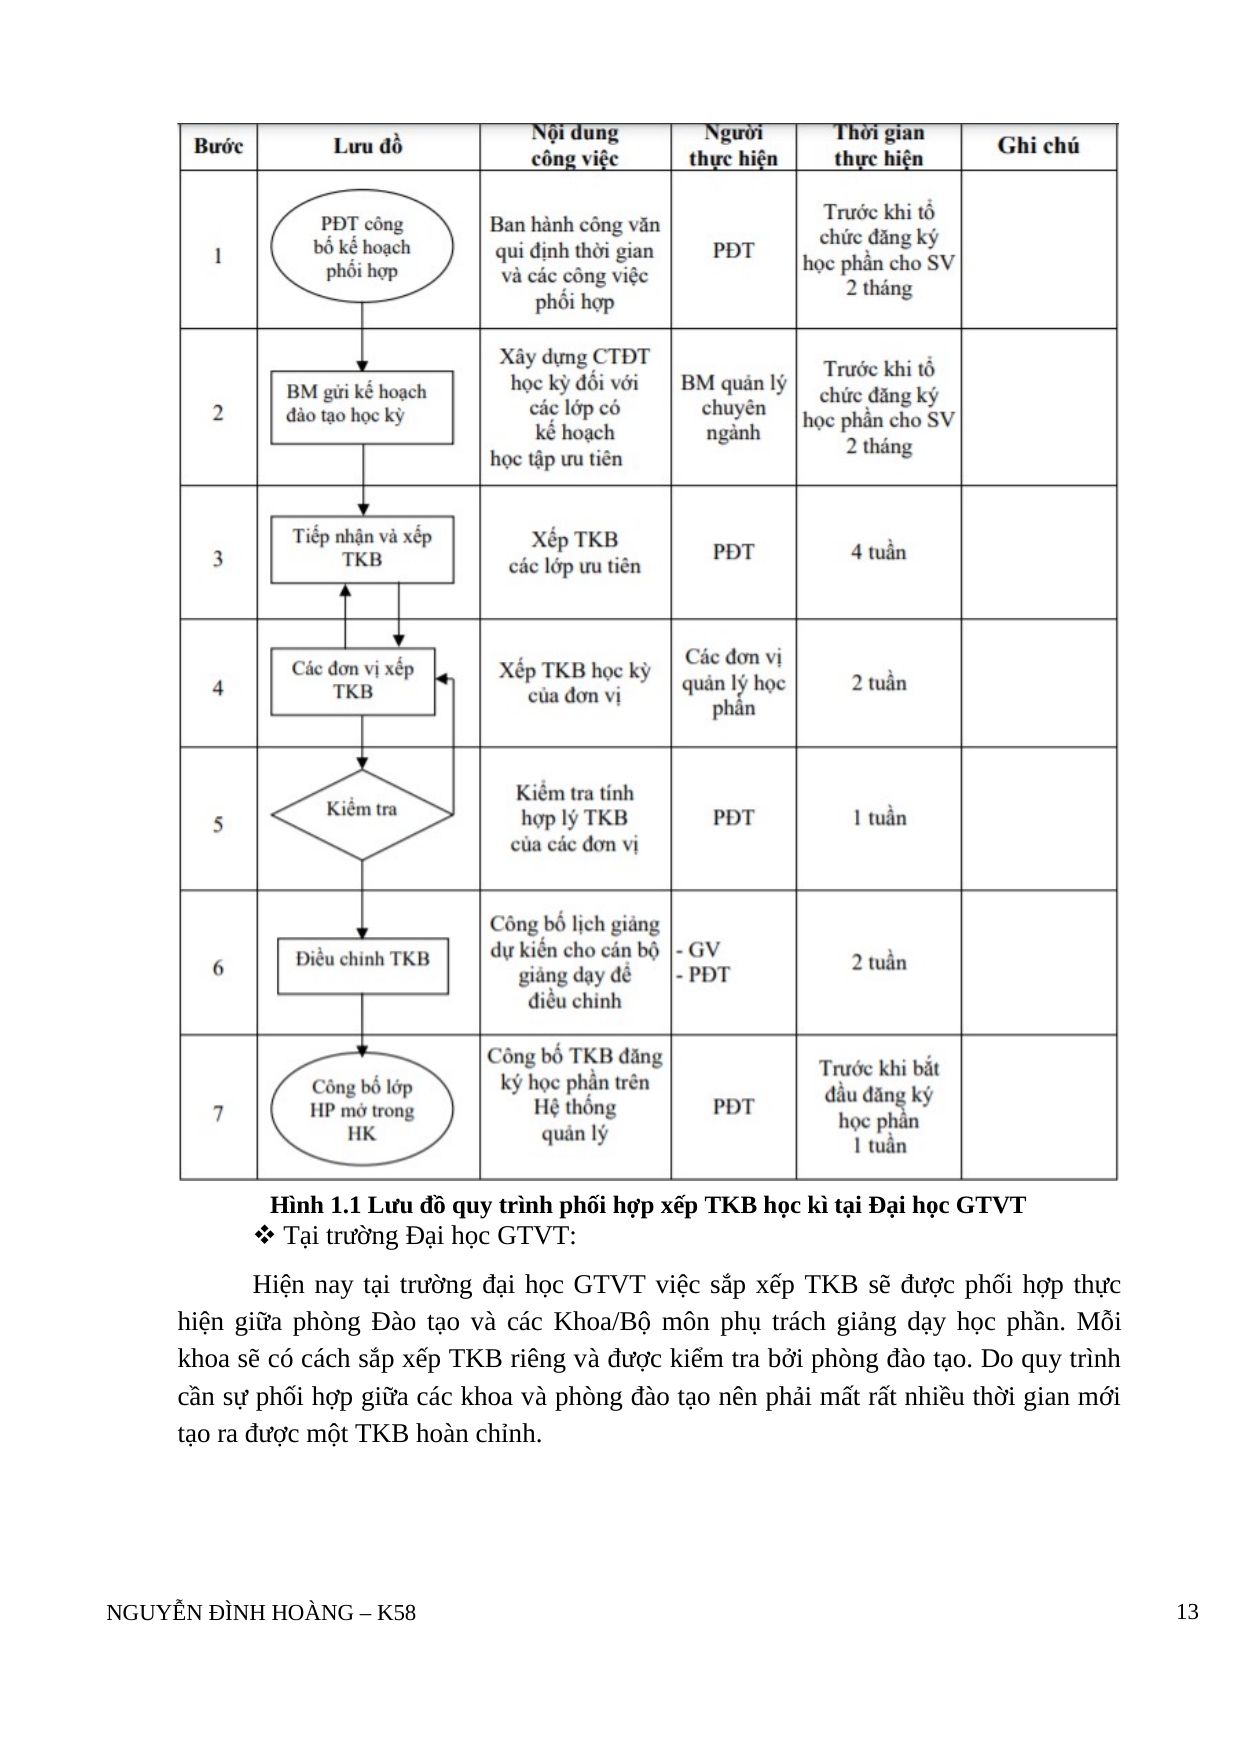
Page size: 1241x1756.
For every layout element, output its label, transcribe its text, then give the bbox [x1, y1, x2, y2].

picture [177, 123, 1119, 1181]
text Hiện nay tại trường đại học GTVT việc sắp xếp TKB sẽ được phối hợp thực hiện giữa phòng Đào tạo và các Khoa/Bộ môn phụ trách giảng dạy học phần. Mỗi khoa sẽ có cách sắp xếp TKB riêng và được kiểm tra bởi phòng đào tạo. Do quy trình cần sự phối hợp giữa các khoa và phòng đào tạo nên phải mất rất nhiều thời gian mới tạo ra được một TKB hoàn chỉnh. [177, 1268, 1123, 1448]
